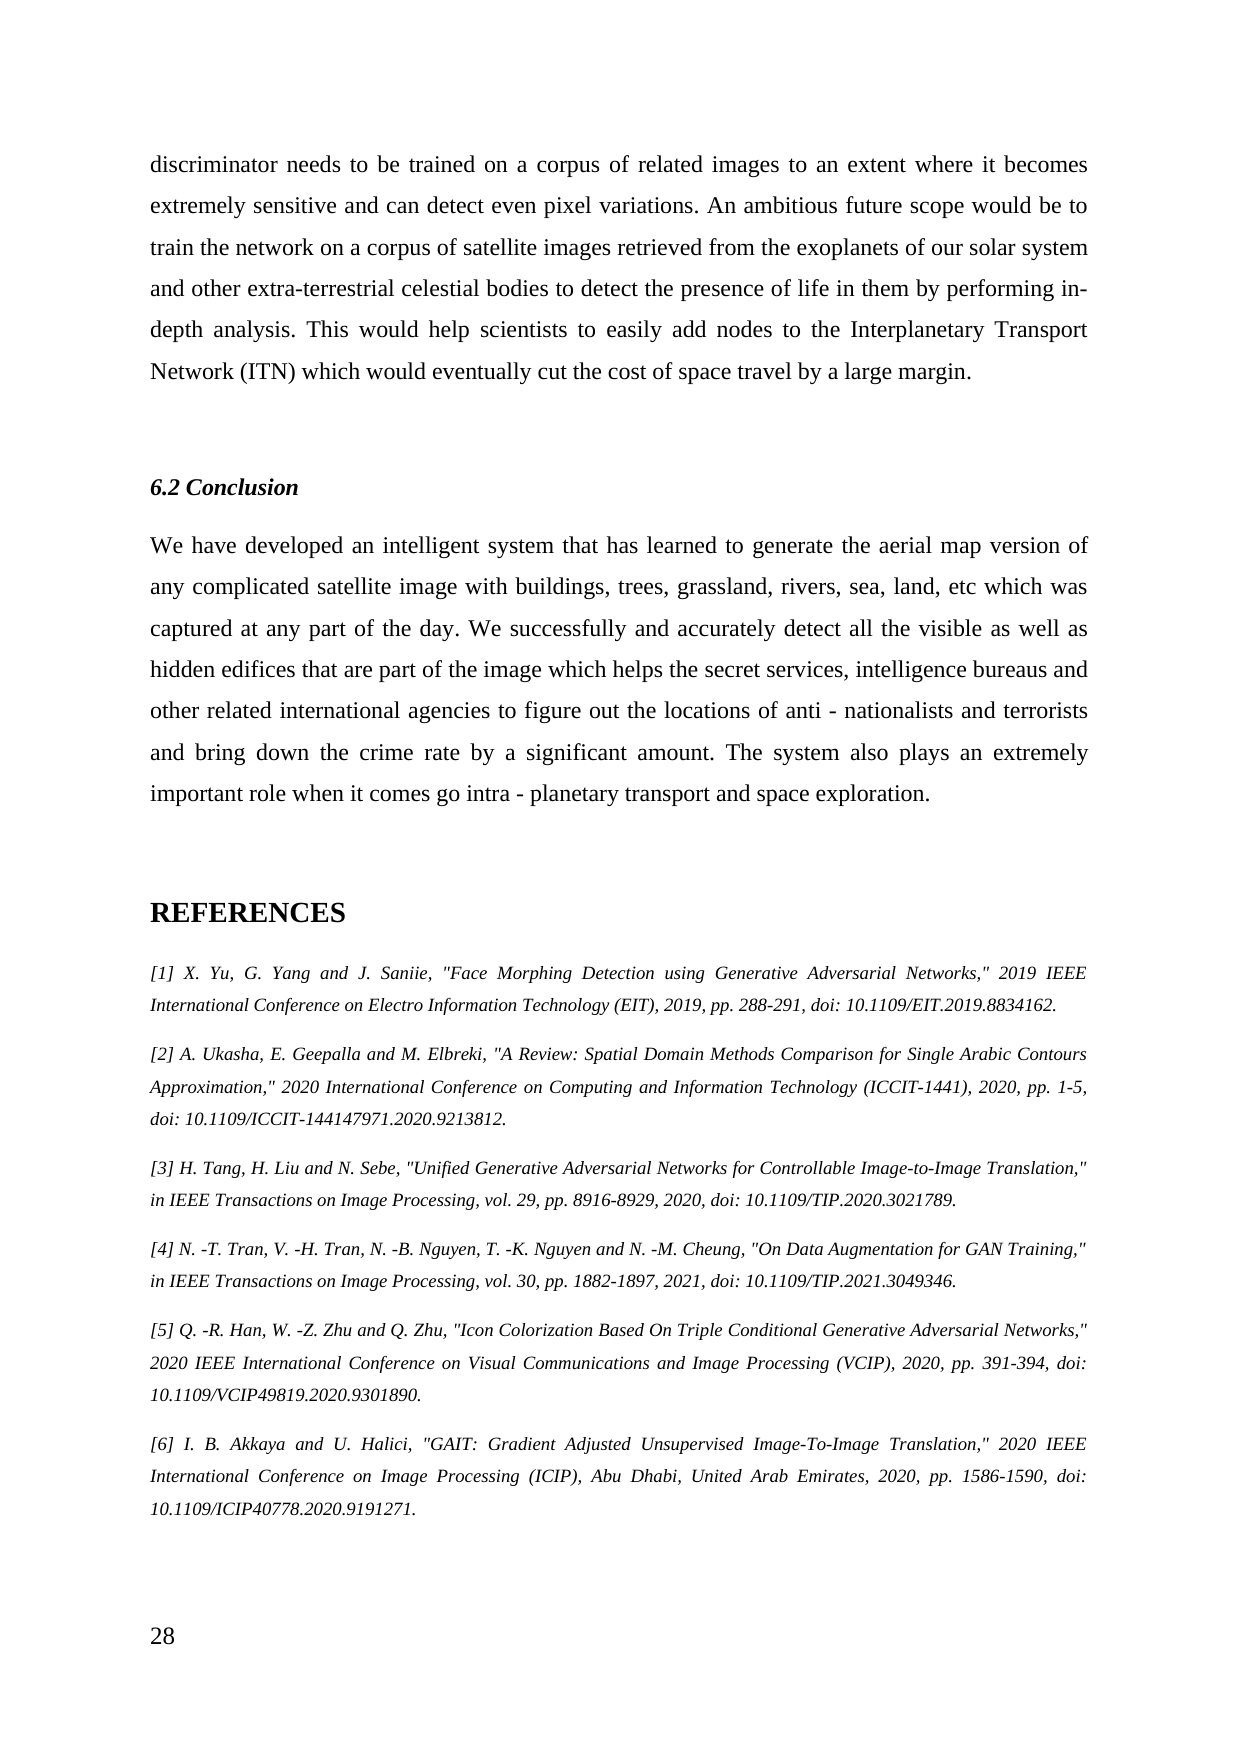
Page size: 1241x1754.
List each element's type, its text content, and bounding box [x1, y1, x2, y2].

text 6.2 Conclusion [150, 473, 1090, 500]
text [2] A. Ukasha, E. Geepalla and M. Elbreki, "A Review: Spatial Domain Methods Comparison for Single Arabic Contours Approximation," 2020 International Conference on Computing and Information Technology (ICCIT-1441), 2020, pp. 1-5, doi: 10.1109/ICCIT-144147971.2020.9213812. [150, 1043, 1090, 1129]
text We have developed an intelligent system that has learned to generate the aerial map version of any complicated satellite image with buildings, trees, grassland, rivers, sea, land, etc which was captured at any part of the day. We successfully and accurately detect all the visible as well as hidden edifices that are part of the image which helps the secret services, intelligence bureaus and other related international agencies to figure out the locations of anti - nationalists and terrorists and bring down the crime rate by a significant amount. The system also plays an extremely important role when it comes go intra - planetary transport and space exploration. [150, 531, 1090, 807]
text REFERENCES [150, 895, 1090, 928]
text [3] H. Tang, H. Liu and N. Sebe, "Unified Generative Adversarial Networks for Controllable Image-to-Image Translation," in IEEE Transactions on Image Processing, vol. 29, pp. 8916-8929, 2020, doi: 10.1109/TIP.2020.3021789. [150, 1157, 1090, 1211]
text [6] I. B. Akkaya and U. Halici, "GAIT: Gradient Adjusted Unsupervised Image-To-Image Translation," 2020 IEEE International Conference on Image Processing (ICIP), Abu Dhabi, United Arab Emirates, 2020, pp. 1586-1590, doi: 10.1109/ICIP40778.2020.9191271. [150, 1433, 1090, 1519]
text [1] X. Yu, G. Yang and J. Saniie, "Face Morphing Detection using Generative Adversarial Networks," 2019 IEEE International Conference on Electro Information Technology (EIT), 2019, pp. 288-291, doi: 10.1109/EIT.2019.8834162. [150, 962, 1090, 1016]
text [5] Q. -R. Han, W. -Z. Zhu and Q. Zhu, "Icon Colorization Based On Triple Conditional Generative Adversarial Networks," 2020 IEEE International Conference on Visual Communications and Image Processing (VCIP), 2020, pp. 391-394, doi: 10.1109/VCIP49819.2020.9301890. [150, 1319, 1090, 1405]
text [150, 150, 1090, 384]
text [4] N. -T. Tran, V. -H. Tran, N. -B. Nguyen, T. -K. Nguyen and N. -M. Cheung, "On Data Augmentation for GAN Training," in IEEE Transactions on Image Processing, vol. 30, pp. 1882-1897, 2021, doi: 10.1109/TIP.2021.3049346. [150, 1238, 1090, 1292]
